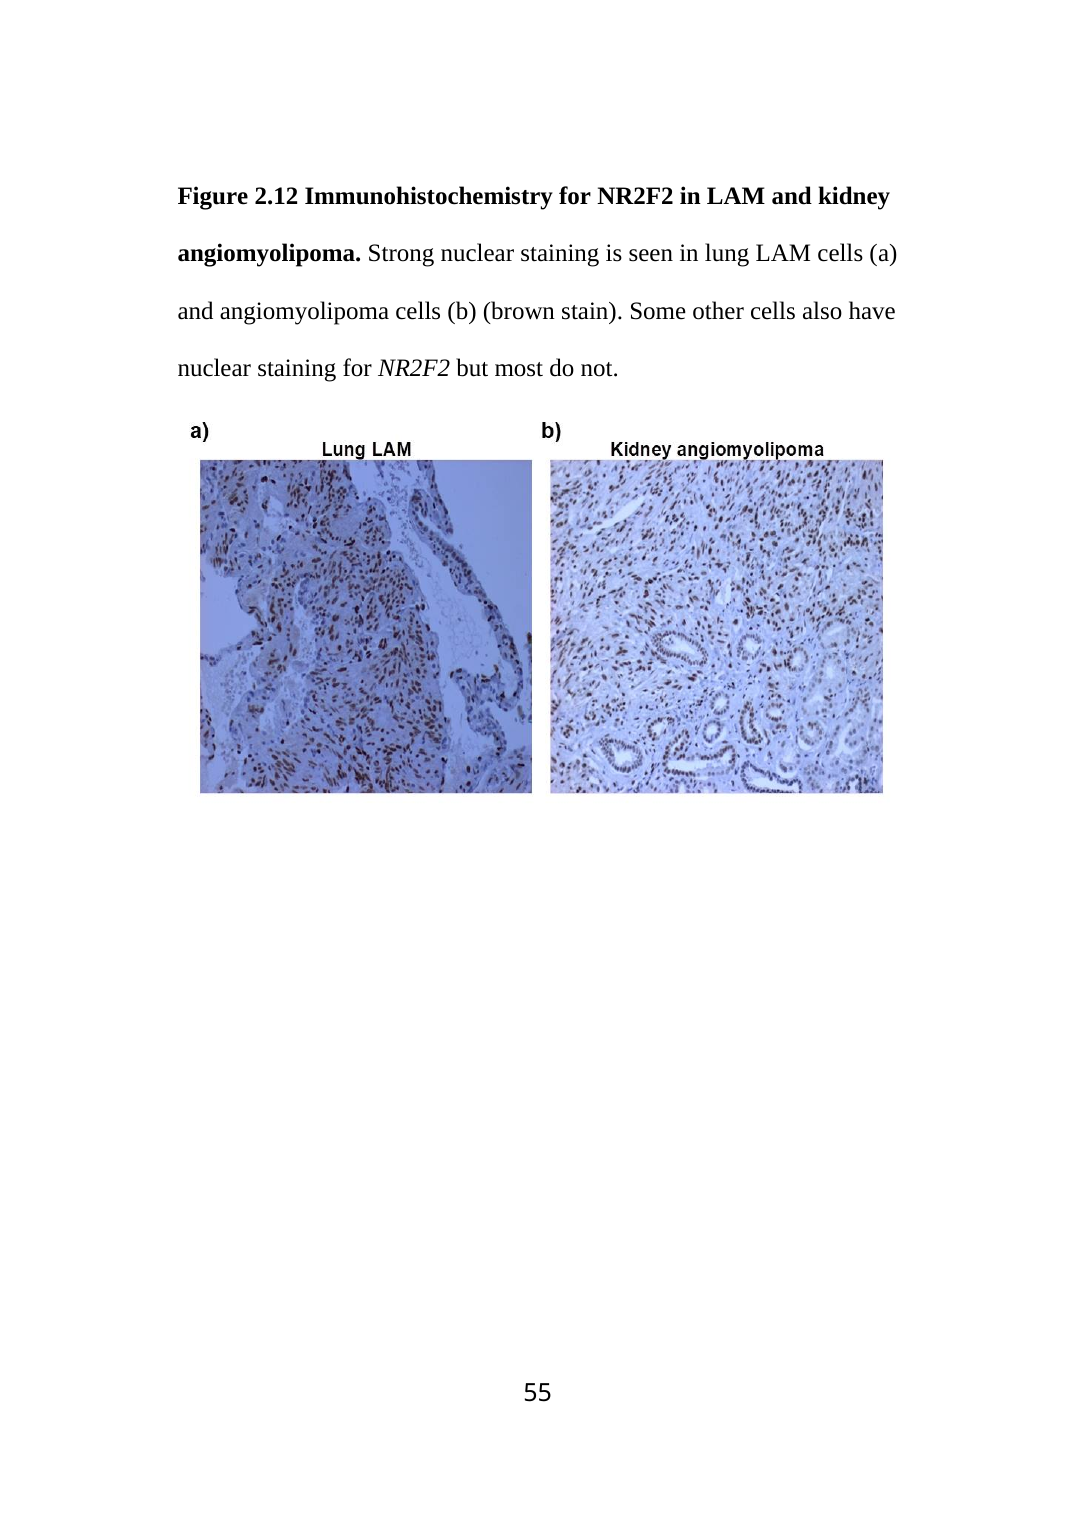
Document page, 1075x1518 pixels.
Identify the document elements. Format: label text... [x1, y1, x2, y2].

picture [177, 411, 893, 830]
subtitle Figure 2.12 Immunohistochemistry for NR2F2 in LAM and kidney angiomyolipoma. Strong nuclear staining is seen in lung LAM cells (a) and angiomyolipoma cells (b) (brown stain). Some other cells also have nuclear staining for NR2F2 but most do not. [177, 181, 898, 382]
